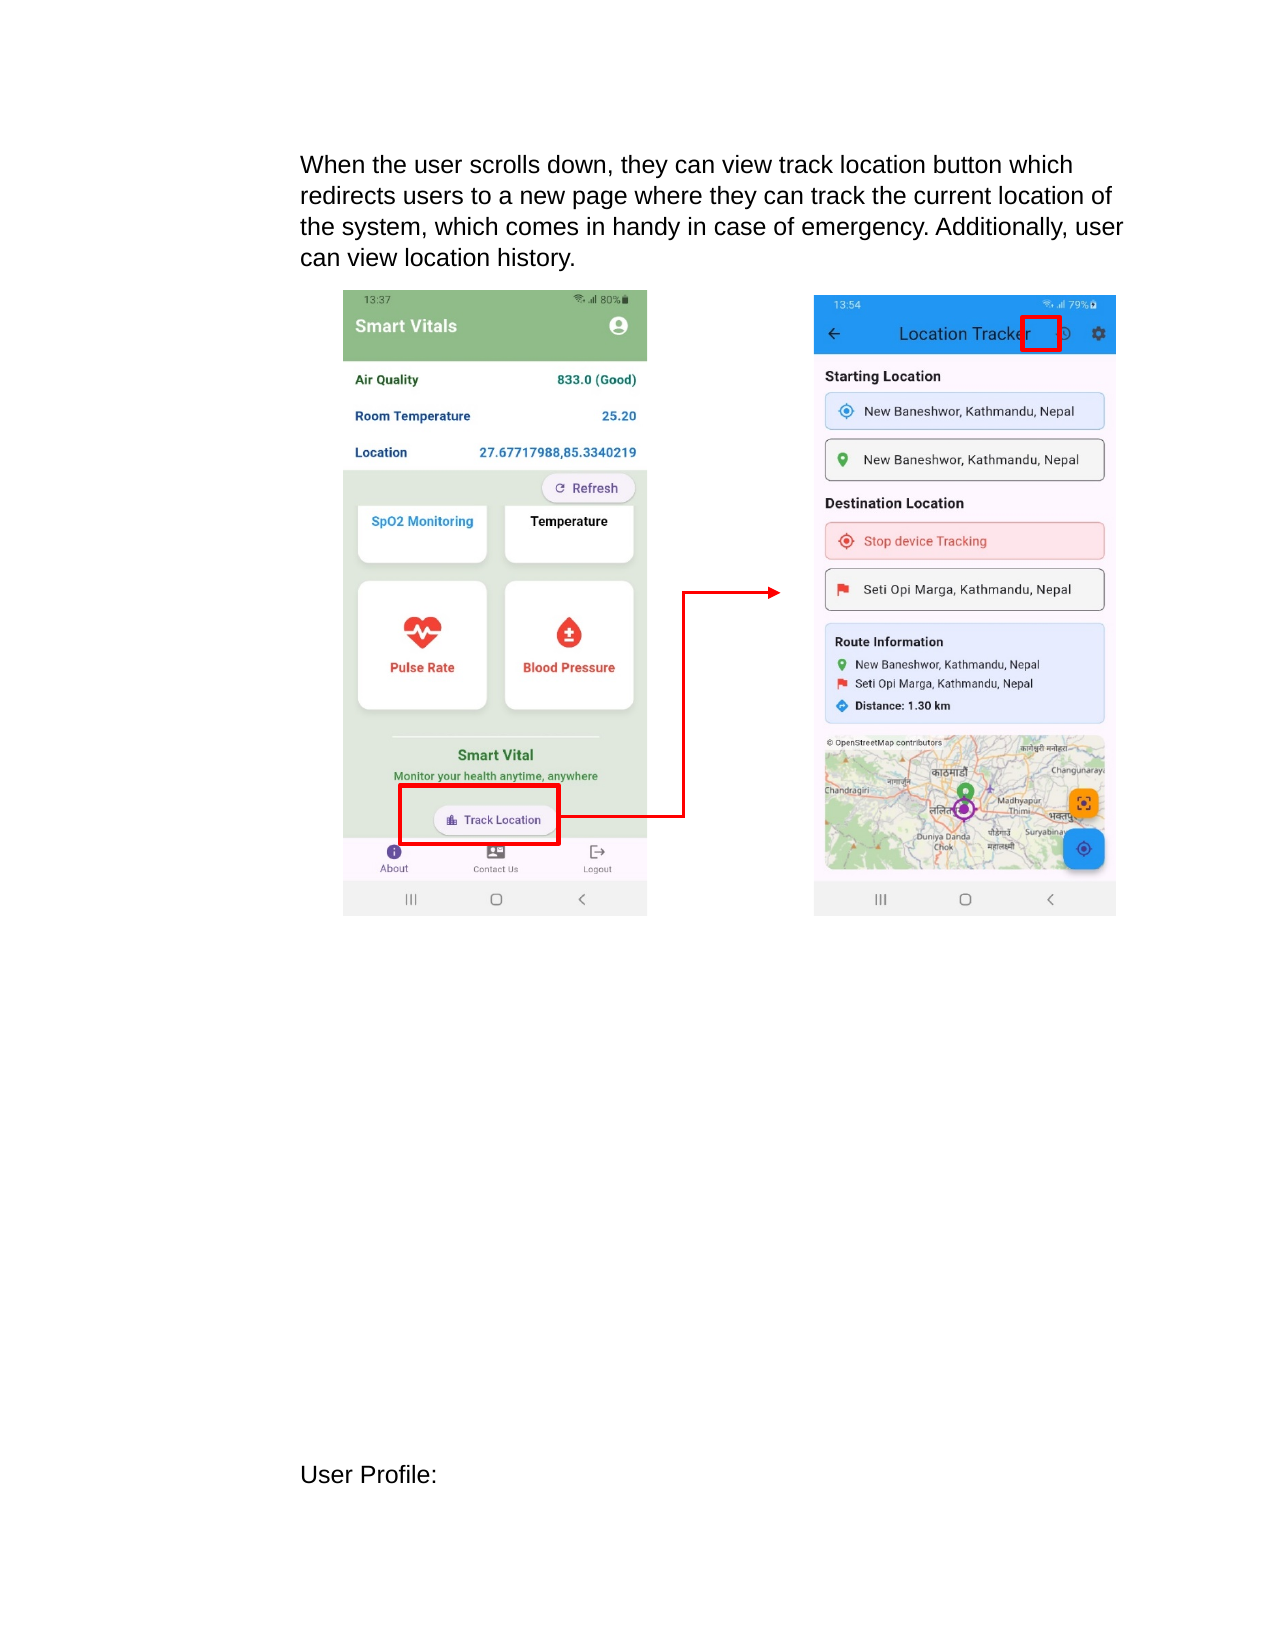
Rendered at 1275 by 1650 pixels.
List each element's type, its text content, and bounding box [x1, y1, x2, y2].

picture [402, 788, 556, 842]
picture [343, 290, 648, 916]
text When the user scrolls down, they can view track location button which redirects users to a new page where they can track the current location of the system, which comes in handy in case of emergency. Additionally, user can view location history. [300, 150, 1125, 272]
picture [813, 295, 1116, 916]
text User Profile: [225, 1460, 1125, 1488]
